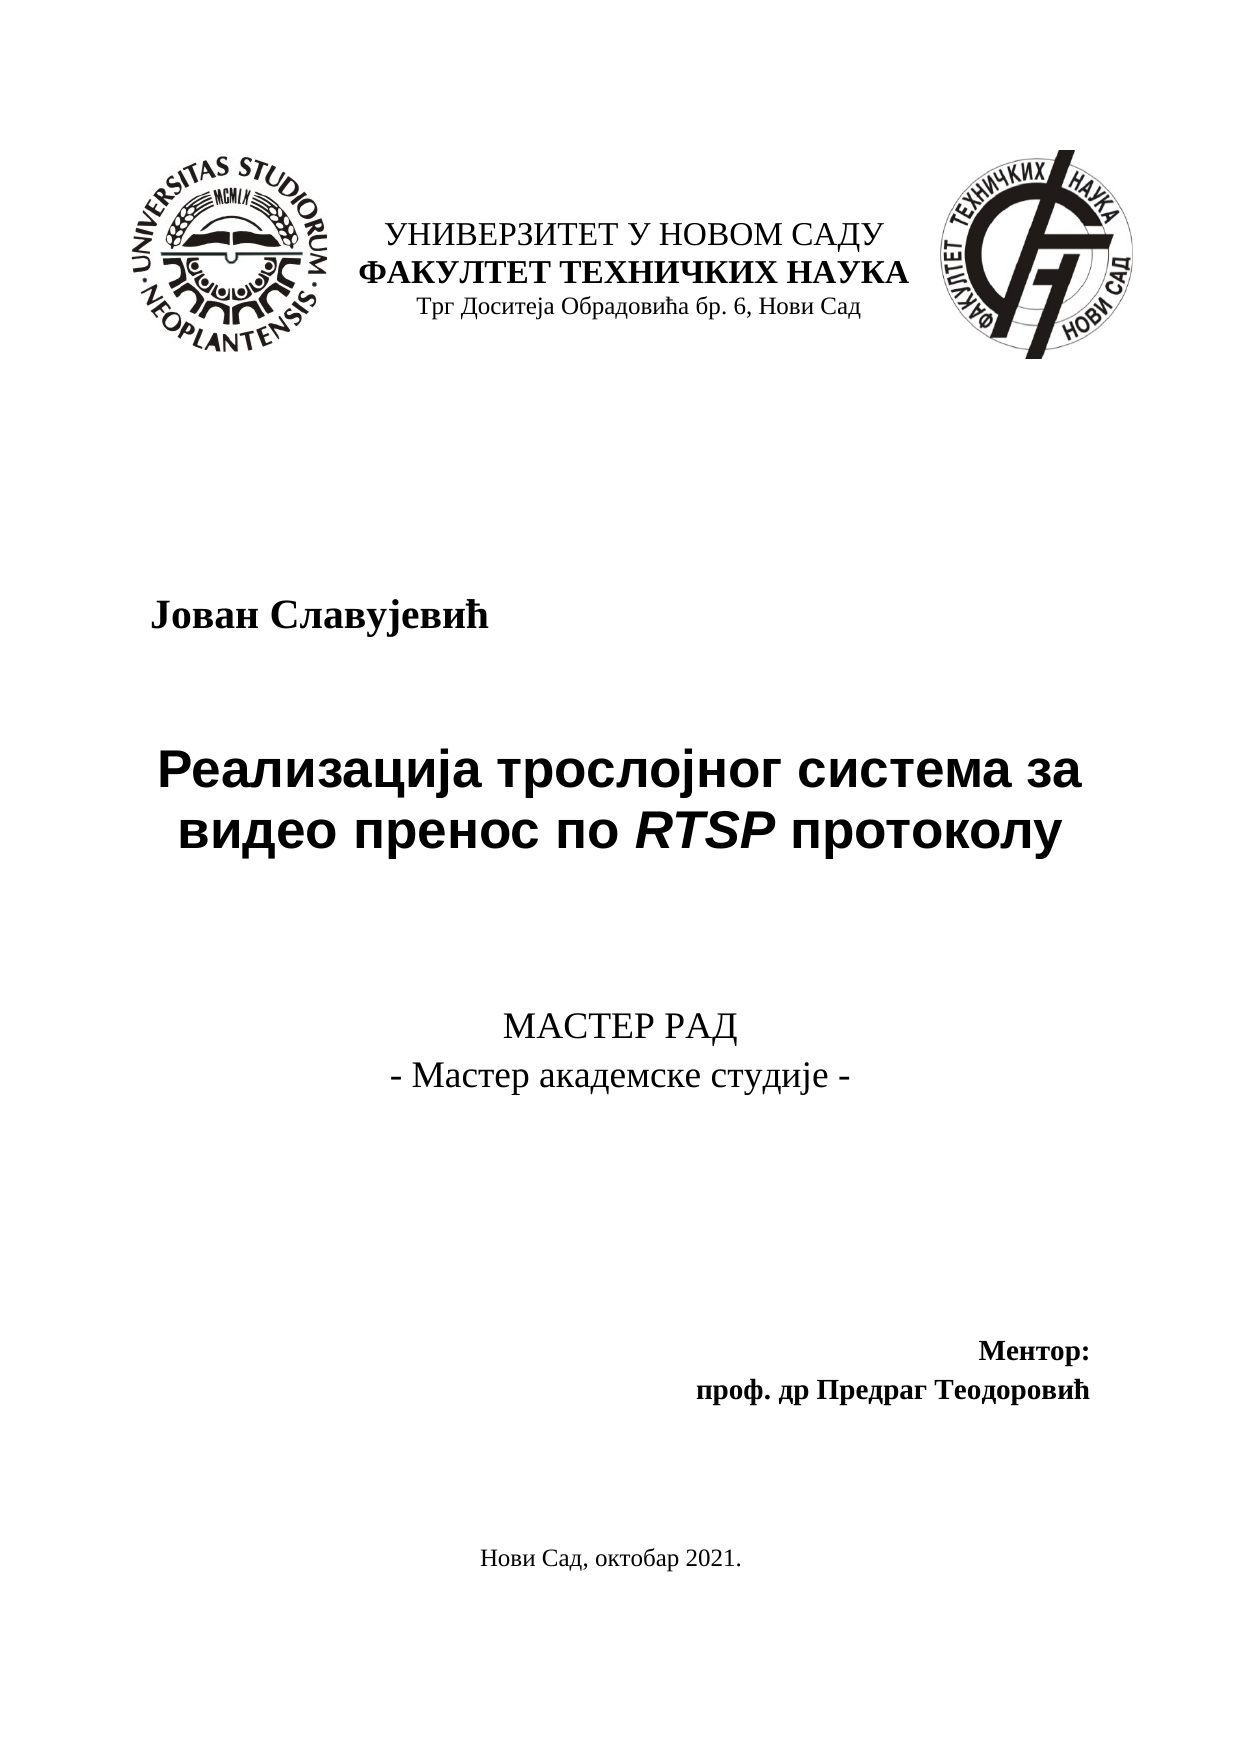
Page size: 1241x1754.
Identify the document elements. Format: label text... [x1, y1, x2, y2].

text Реализација трослојног система за видео пренос по RTSP протоколу [150, 738, 1090, 860]
table_header УНИВЕРЗИТЕТ У НОВОМ САДУ ФАКУЛТЕТ ТЕХНИЧКИХ НАУКА Трг Доситеја Обрадовића бр. 6, Нови Сад [338, 150, 929, 384]
picture [940, 150, 1133, 359]
text - Мастер академске студије - [150, 1053, 1090, 1096]
table_header [120, 150, 338, 384]
picture [131, 156, 328, 352]
text МАСТЕР РАД [150, 1003, 1090, 1046]
text Јован Славујевић [150, 589, 1090, 637]
text Нови Сад, октобар 2021. [131, 1543, 1090, 1571]
text Ментор: [150, 1333, 1090, 1367]
text проф. др Предраг Теодоровић [150, 1372, 1090, 1406]
table_header [929, 150, 1136, 384]
